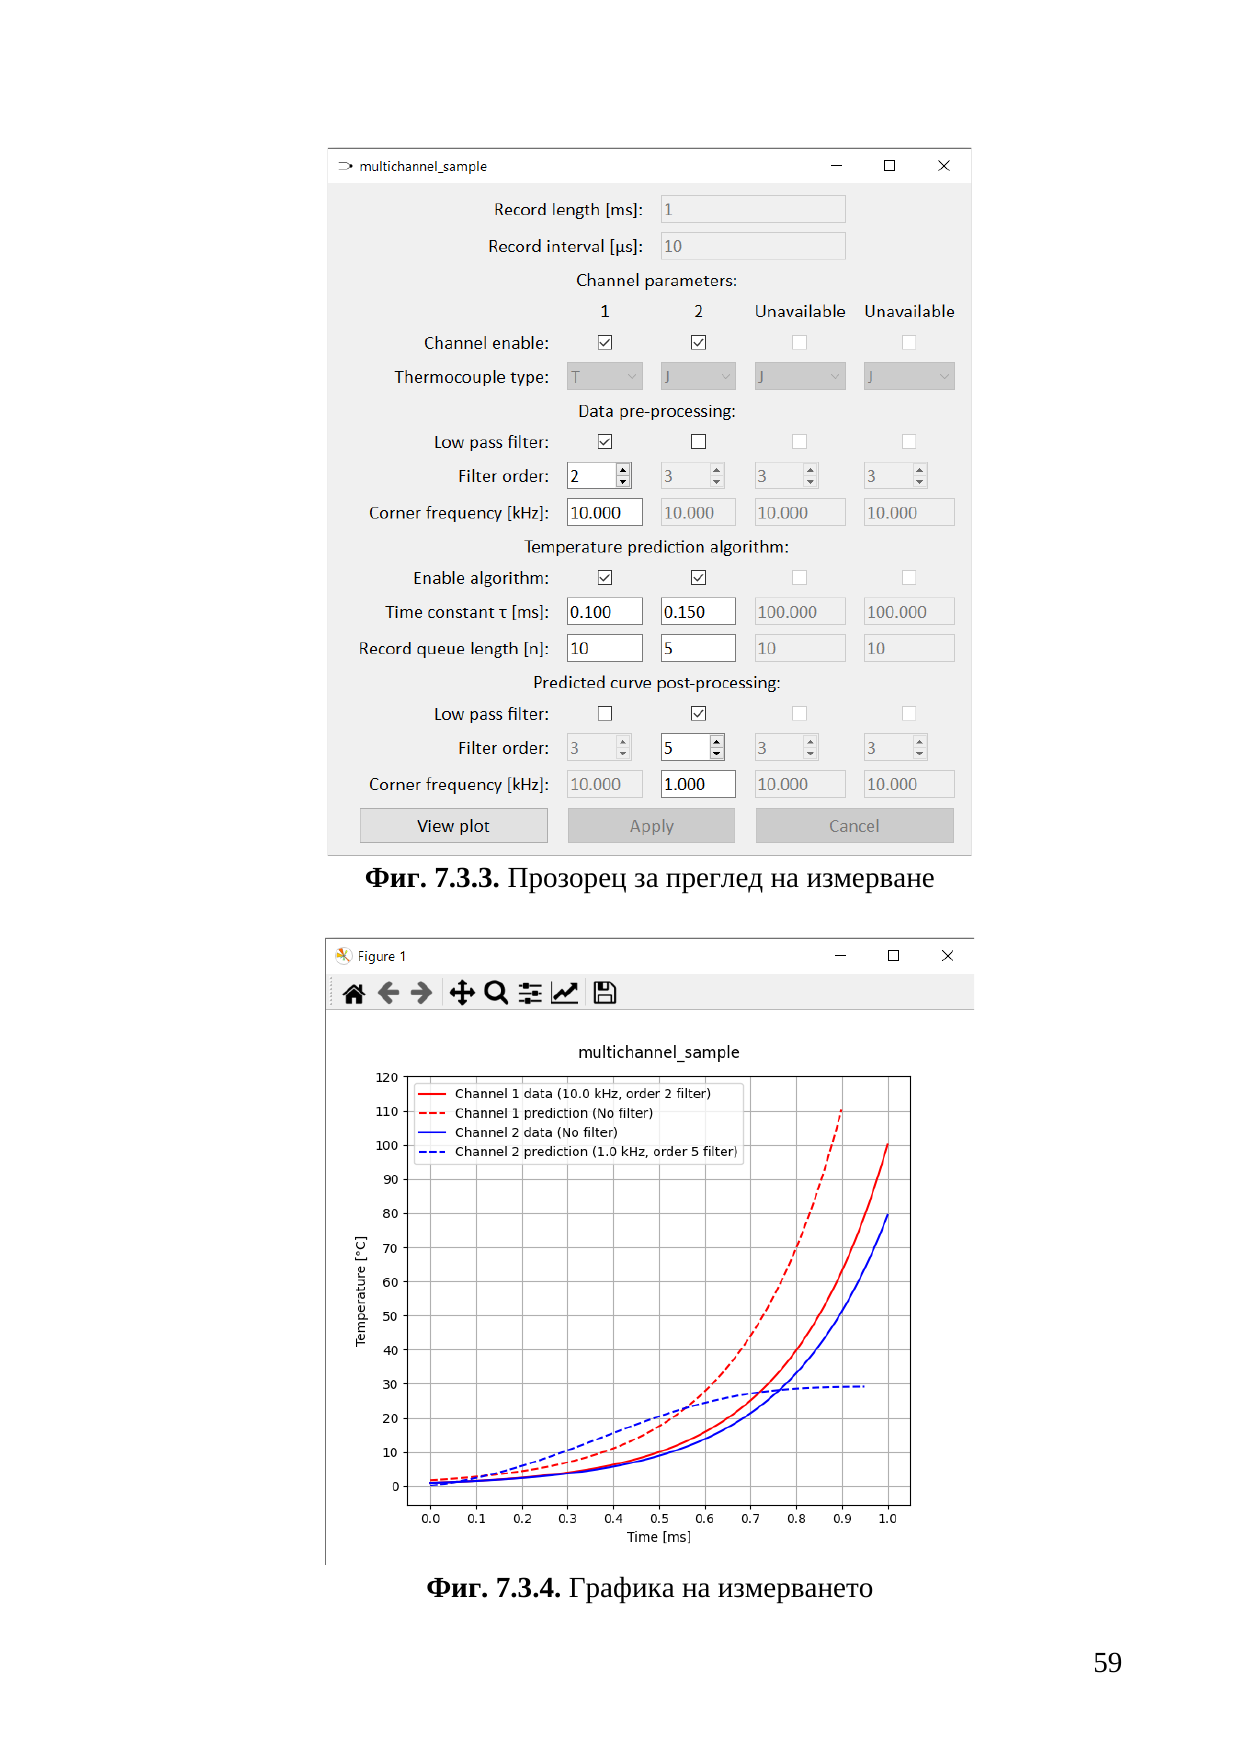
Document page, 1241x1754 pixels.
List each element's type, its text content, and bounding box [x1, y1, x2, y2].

picture [325, 937, 975, 1565]
picture [327, 147, 972, 856]
text Фиг. 7.3.4. Графика на измерването [177, 1570, 1122, 1603]
text Фиг. 7.3.3. Прозорец за преглед на измерване [177, 861, 1122, 894]
